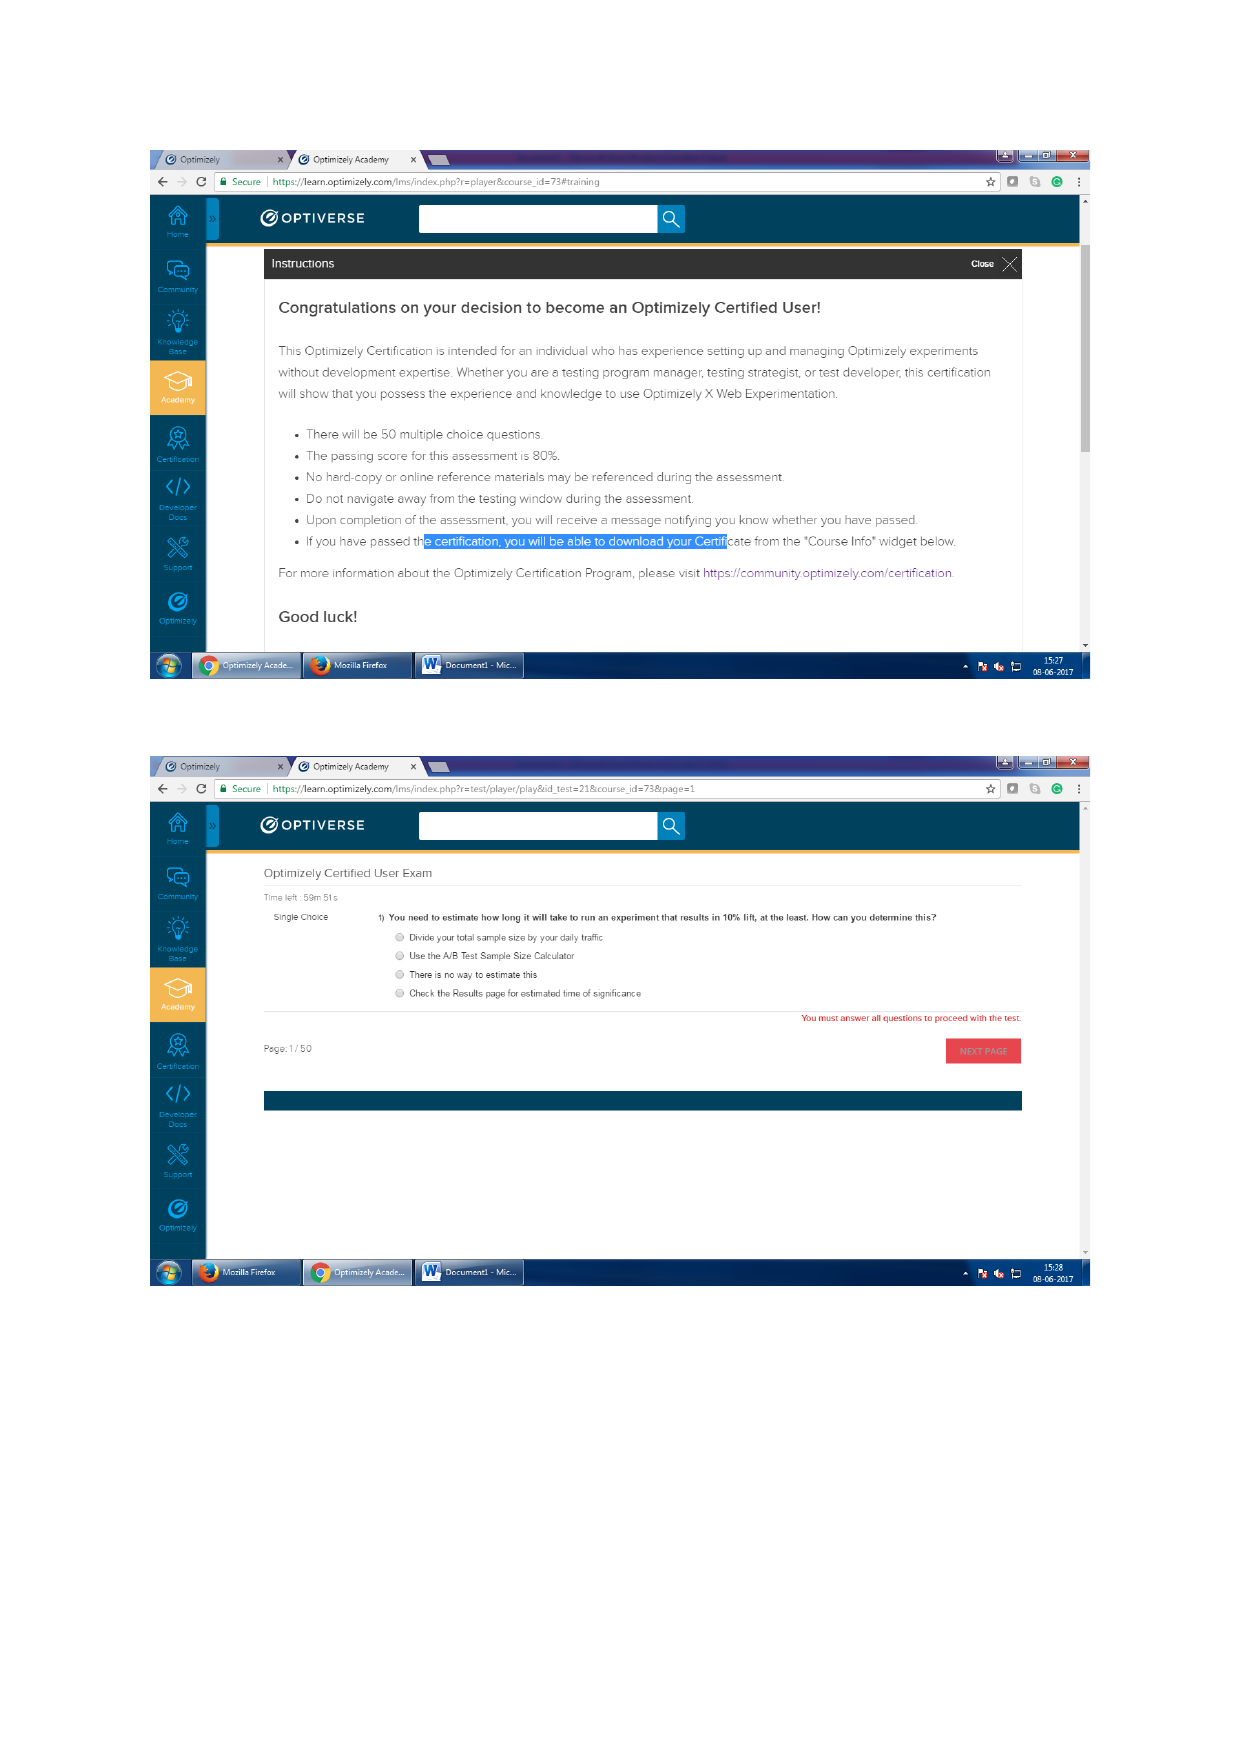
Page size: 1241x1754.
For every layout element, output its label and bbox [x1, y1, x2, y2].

picture [261, 216, 272, 226]
picture [150, 150, 1091, 679]
picture [304, 821, 310, 829]
picture [420, 813, 657, 839]
picture [304, 214, 310, 222]
picture [420, 206, 657, 232]
picture [294, 821, 300, 829]
picture [150, 756, 1091, 1286]
picture [271, 819, 277, 827]
picture [294, 214, 300, 222]
picture [261, 823, 272, 833]
picture [271, 212, 277, 220]
